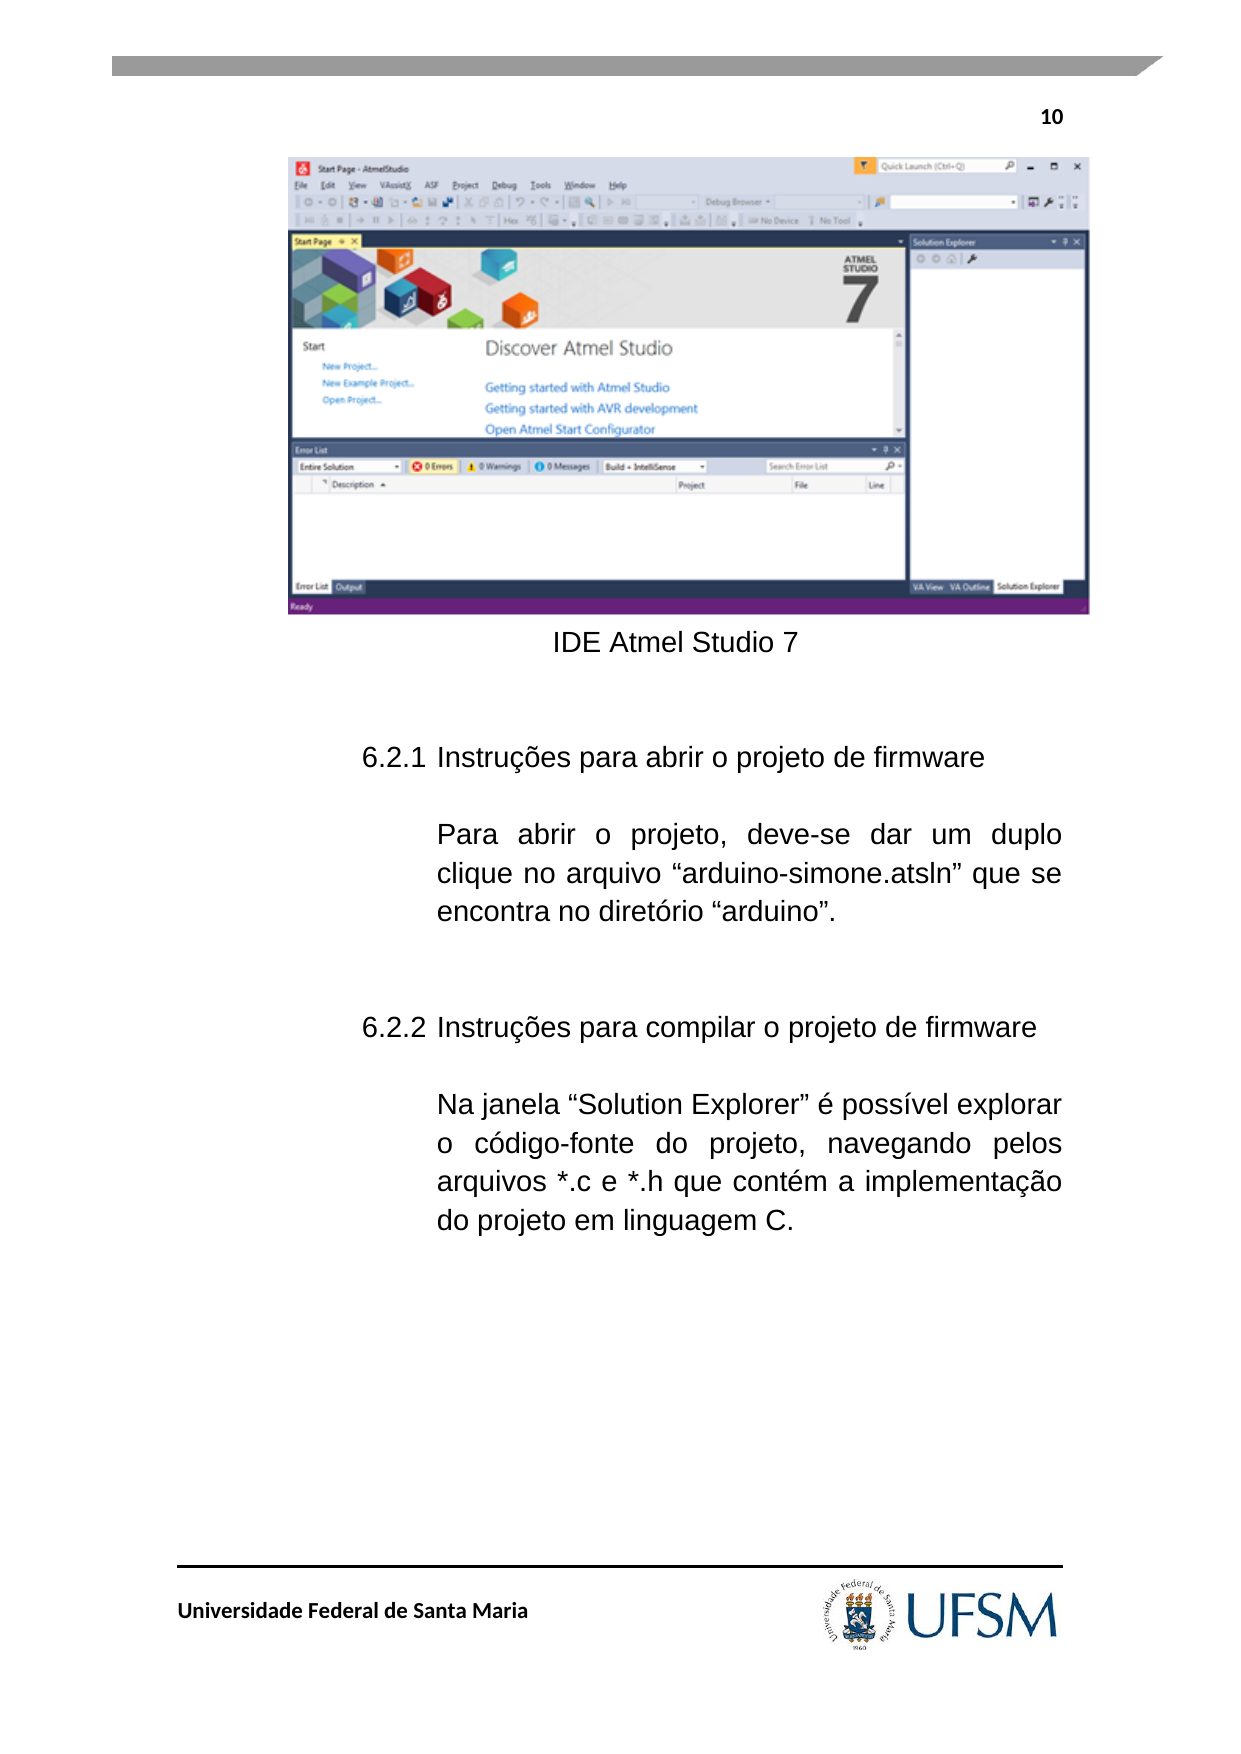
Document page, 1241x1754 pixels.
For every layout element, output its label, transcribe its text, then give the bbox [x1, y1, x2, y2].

list Para abrir o projeto, deve-se dar um duplo clique no arquivo “arduino-simone.atsln” que se encontra no diretório “arduino”. [437, 817, 1063, 928]
list Instruções para abrir o projeto de firmware [362, 740, 1063, 774]
list IDE Atmel Studio 7 [288, 624, 1063, 658]
list Na janela “Solution Explorer” é possível explorar o código-fonte do projeto, navegando pelos arquivos *.c e *.h que contém a implementação do projeto em linguagem C. [437, 1087, 1063, 1236]
picture [823, 1579, 1073, 1650]
picture [288, 157, 1101, 621]
list Instruções para compilar o projeto de firmware [362, 1010, 1063, 1043]
picture [112, 52, 1176, 79]
